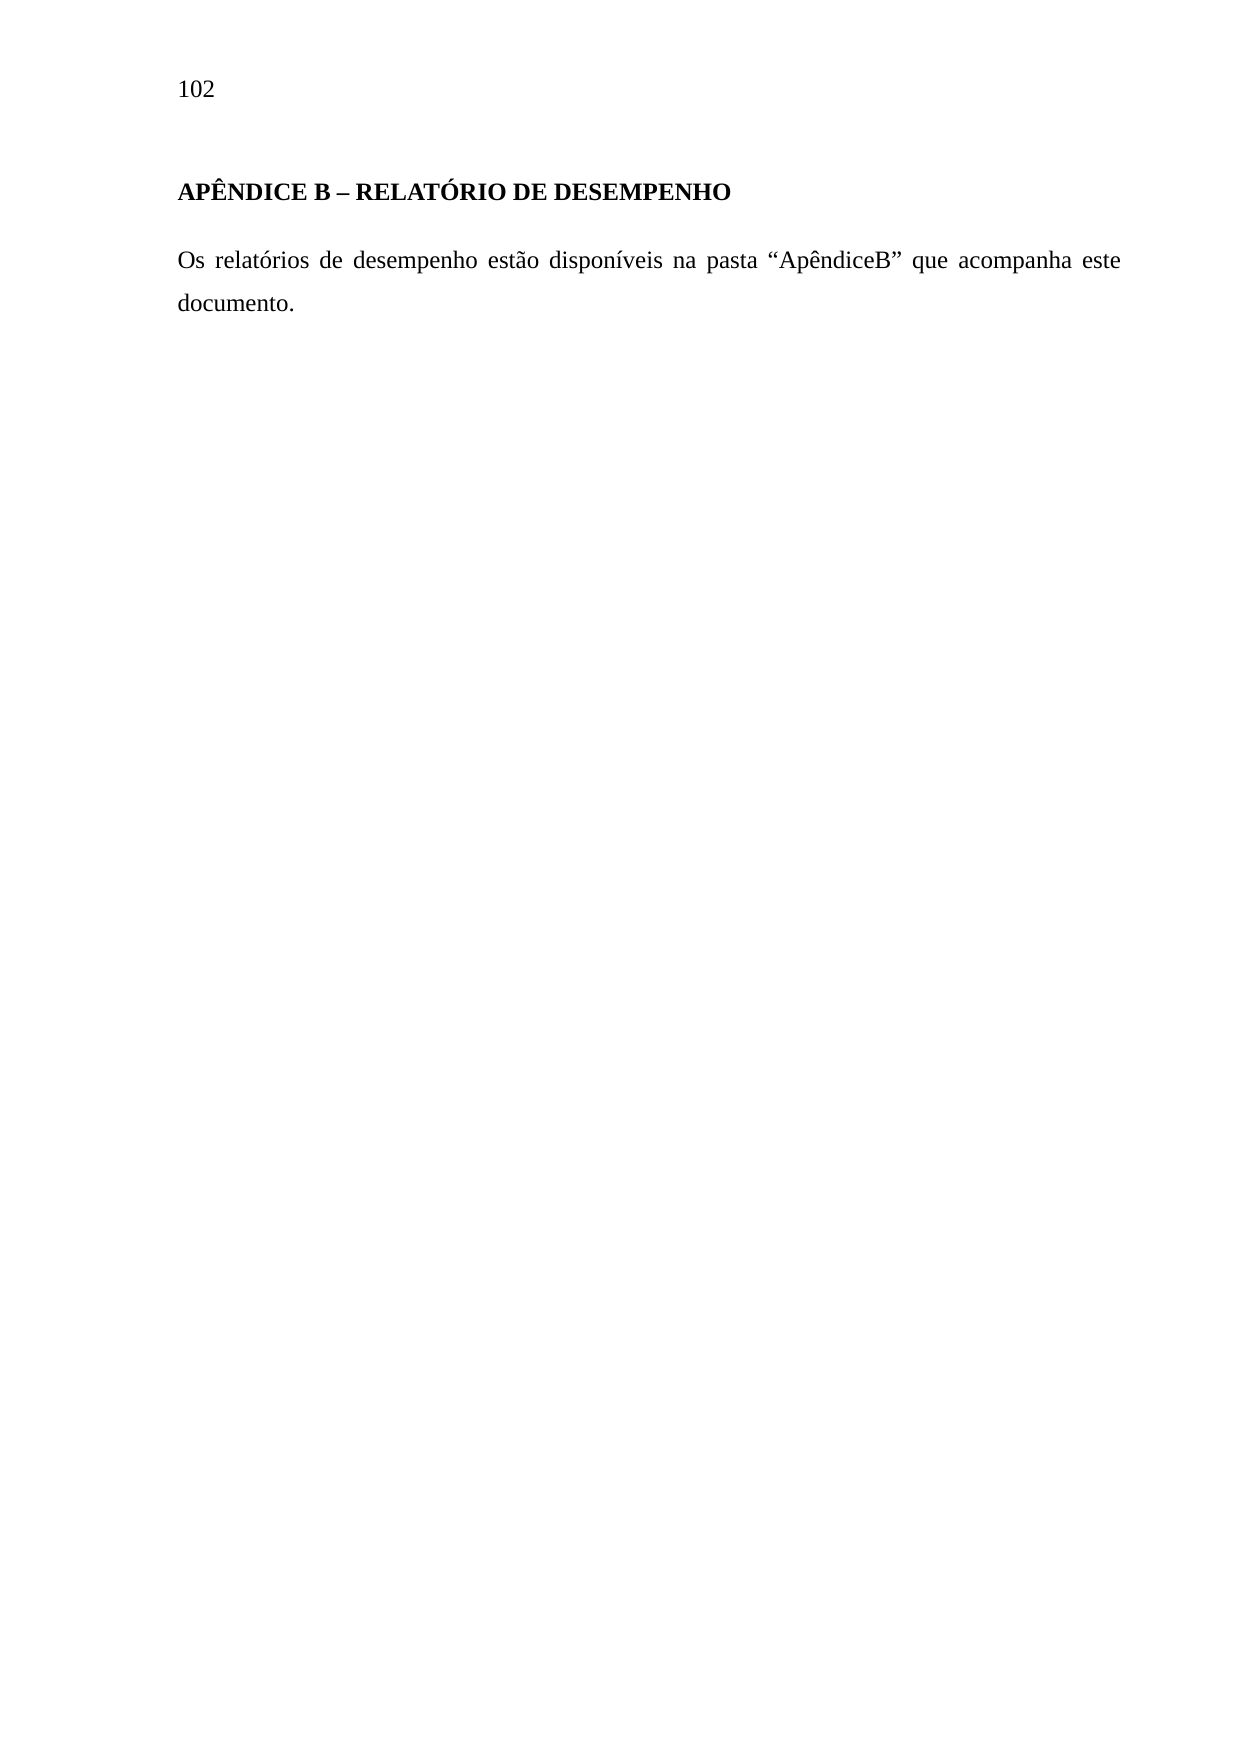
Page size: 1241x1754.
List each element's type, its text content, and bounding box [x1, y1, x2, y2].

subtitle APÊNDICE B – RELATÓRIO DE DESEMPENHO [177, 177, 1122, 206]
text Os relatórios de desempenho estão disponíveis na pasta “ApêndiceB” que acompanha este documento. [177, 245, 1122, 317]
